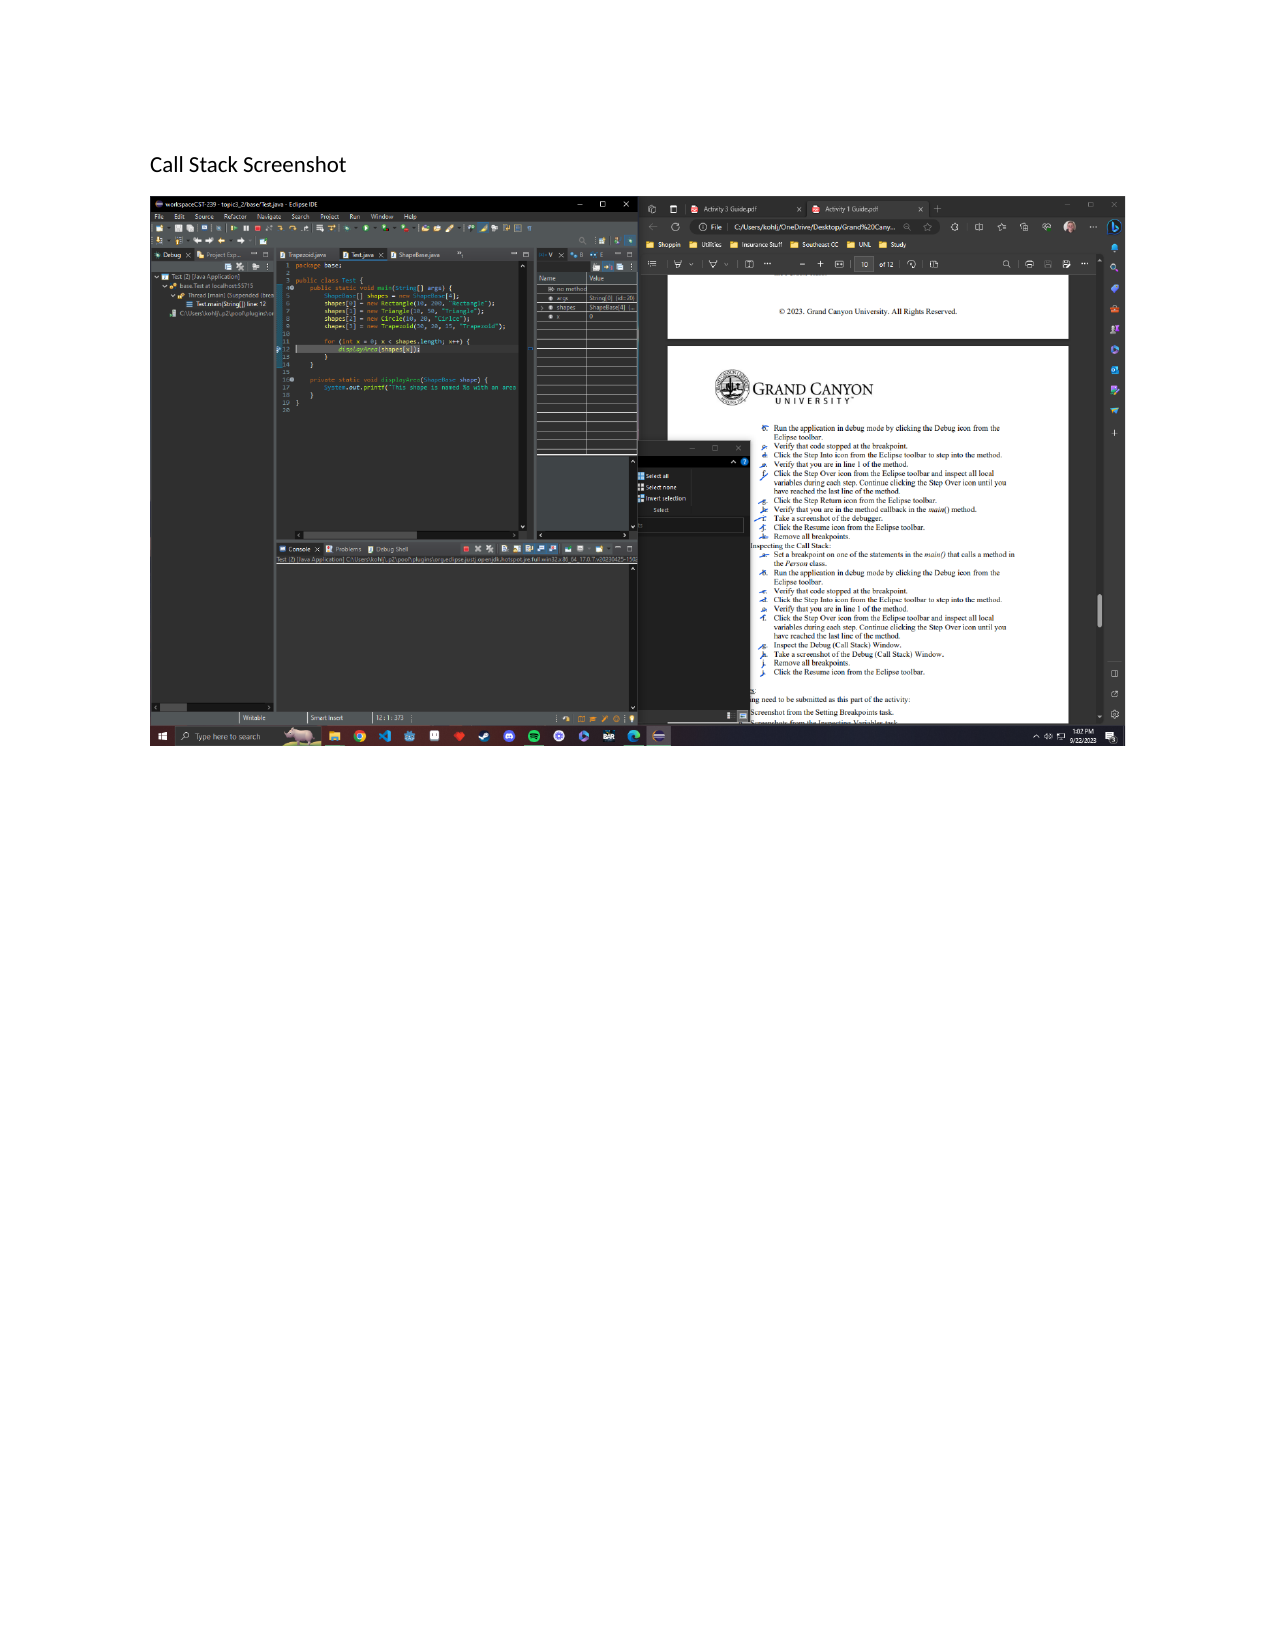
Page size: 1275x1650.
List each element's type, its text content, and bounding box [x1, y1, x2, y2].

text Call Stack Screenshot [150, 150, 1125, 178]
picture [150, 196, 1125, 746]
